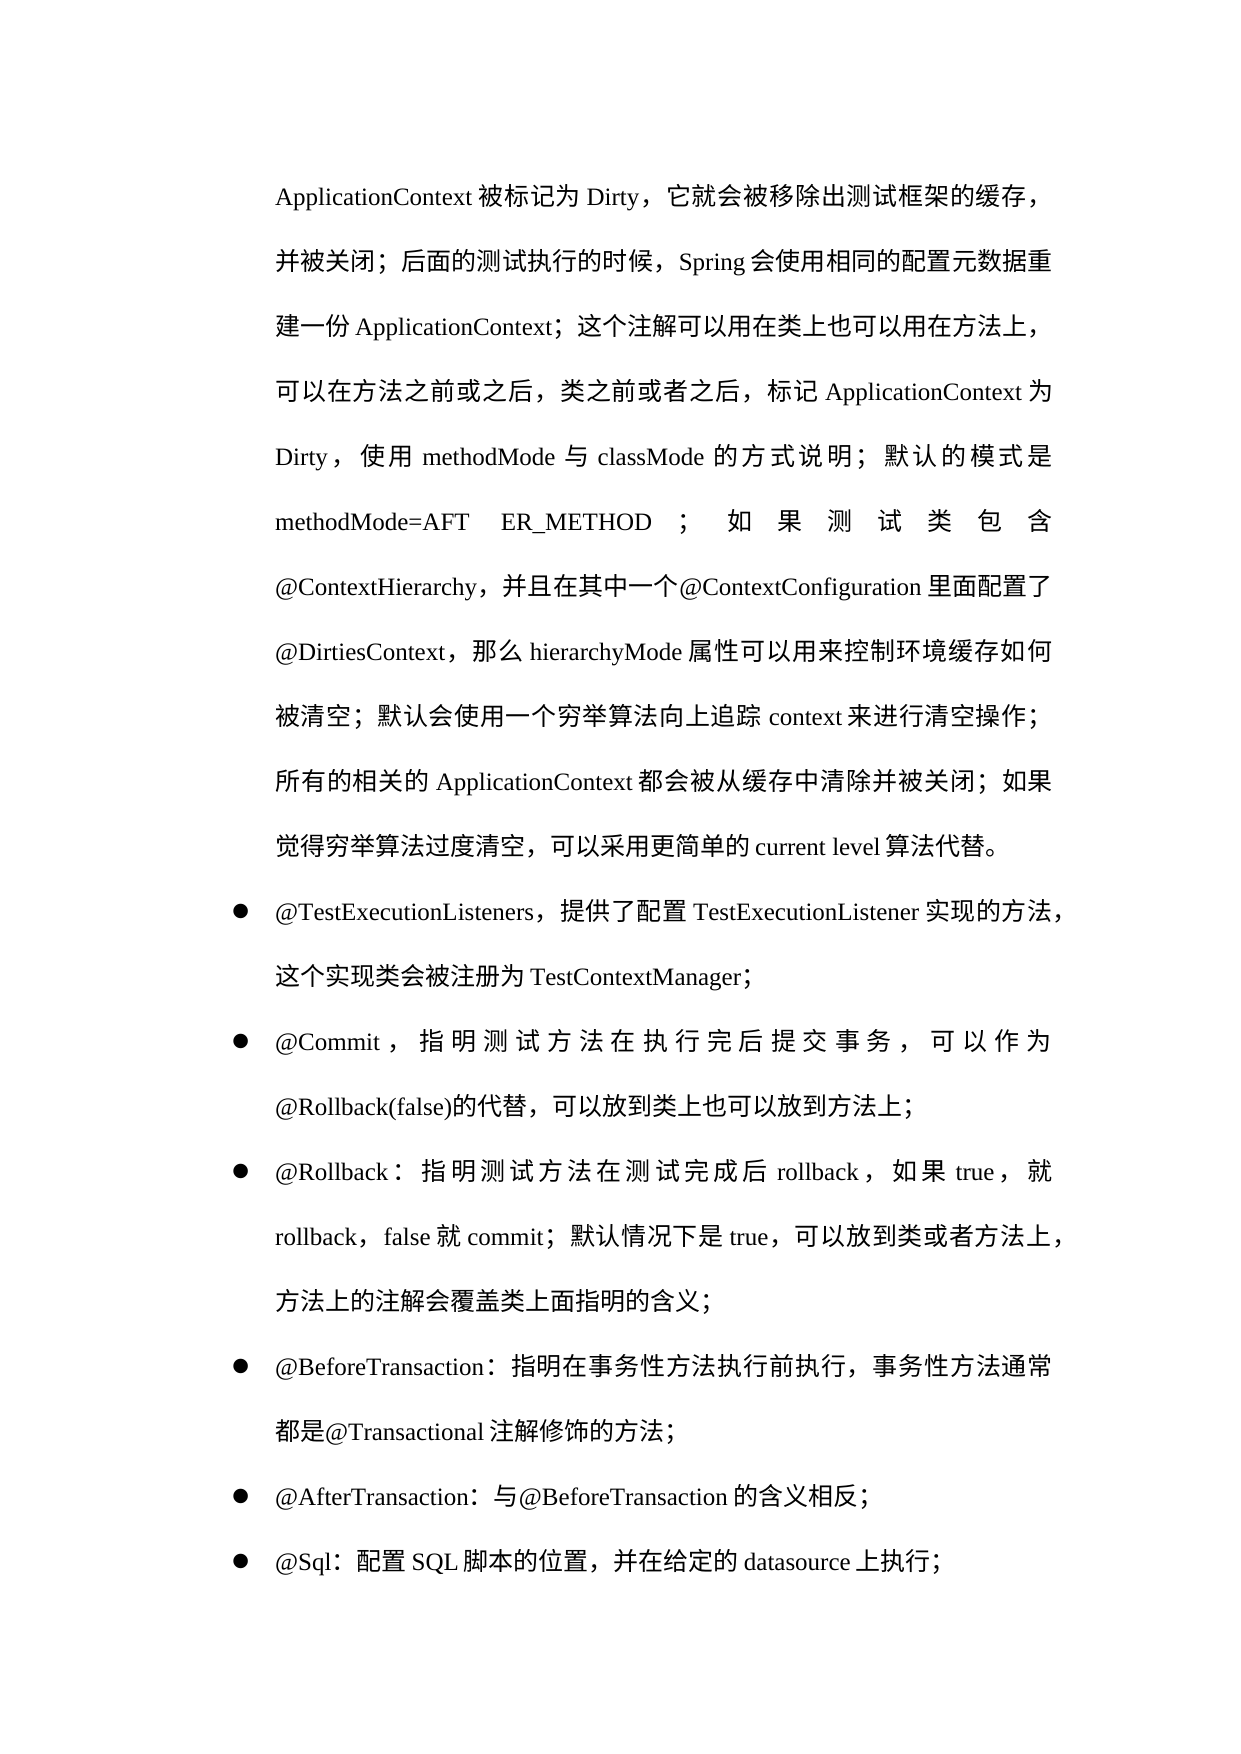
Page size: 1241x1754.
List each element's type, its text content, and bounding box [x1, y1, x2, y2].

list @TestExecutionListeners，提供了配置TestExecutionListener实现的方法，这个实现类会被注册为TestContextManager； [231, 877, 1053, 1007]
list @Sql：配置SQL脚本的位置，并在给定的datasource上执行； [231, 1527, 1053, 1592]
list @Commit，指明测试方法在执行完后提交事务，可以作为@Rollback(false)的代替，可以放到类上也可以放到方法上； [231, 1007, 1053, 1137]
list @Rollback：指明测试方法在测试完成后rollback，如果true，就rollback，false就commit；默认情况下是true，可以放到类或者方法上，方法上的注解会覆盖类上面指明的含义； [231, 1137, 1053, 1332]
list @BeforeTransaction：指明在事务性方法执行前执行，事务性方法通常都是@Transactional注解修饰的方法； [231, 1332, 1053, 1462]
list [231, 162, 1053, 877]
list @AfterTransaction：与@BeforeTransaction的含义相反； [231, 1462, 1053, 1527]
